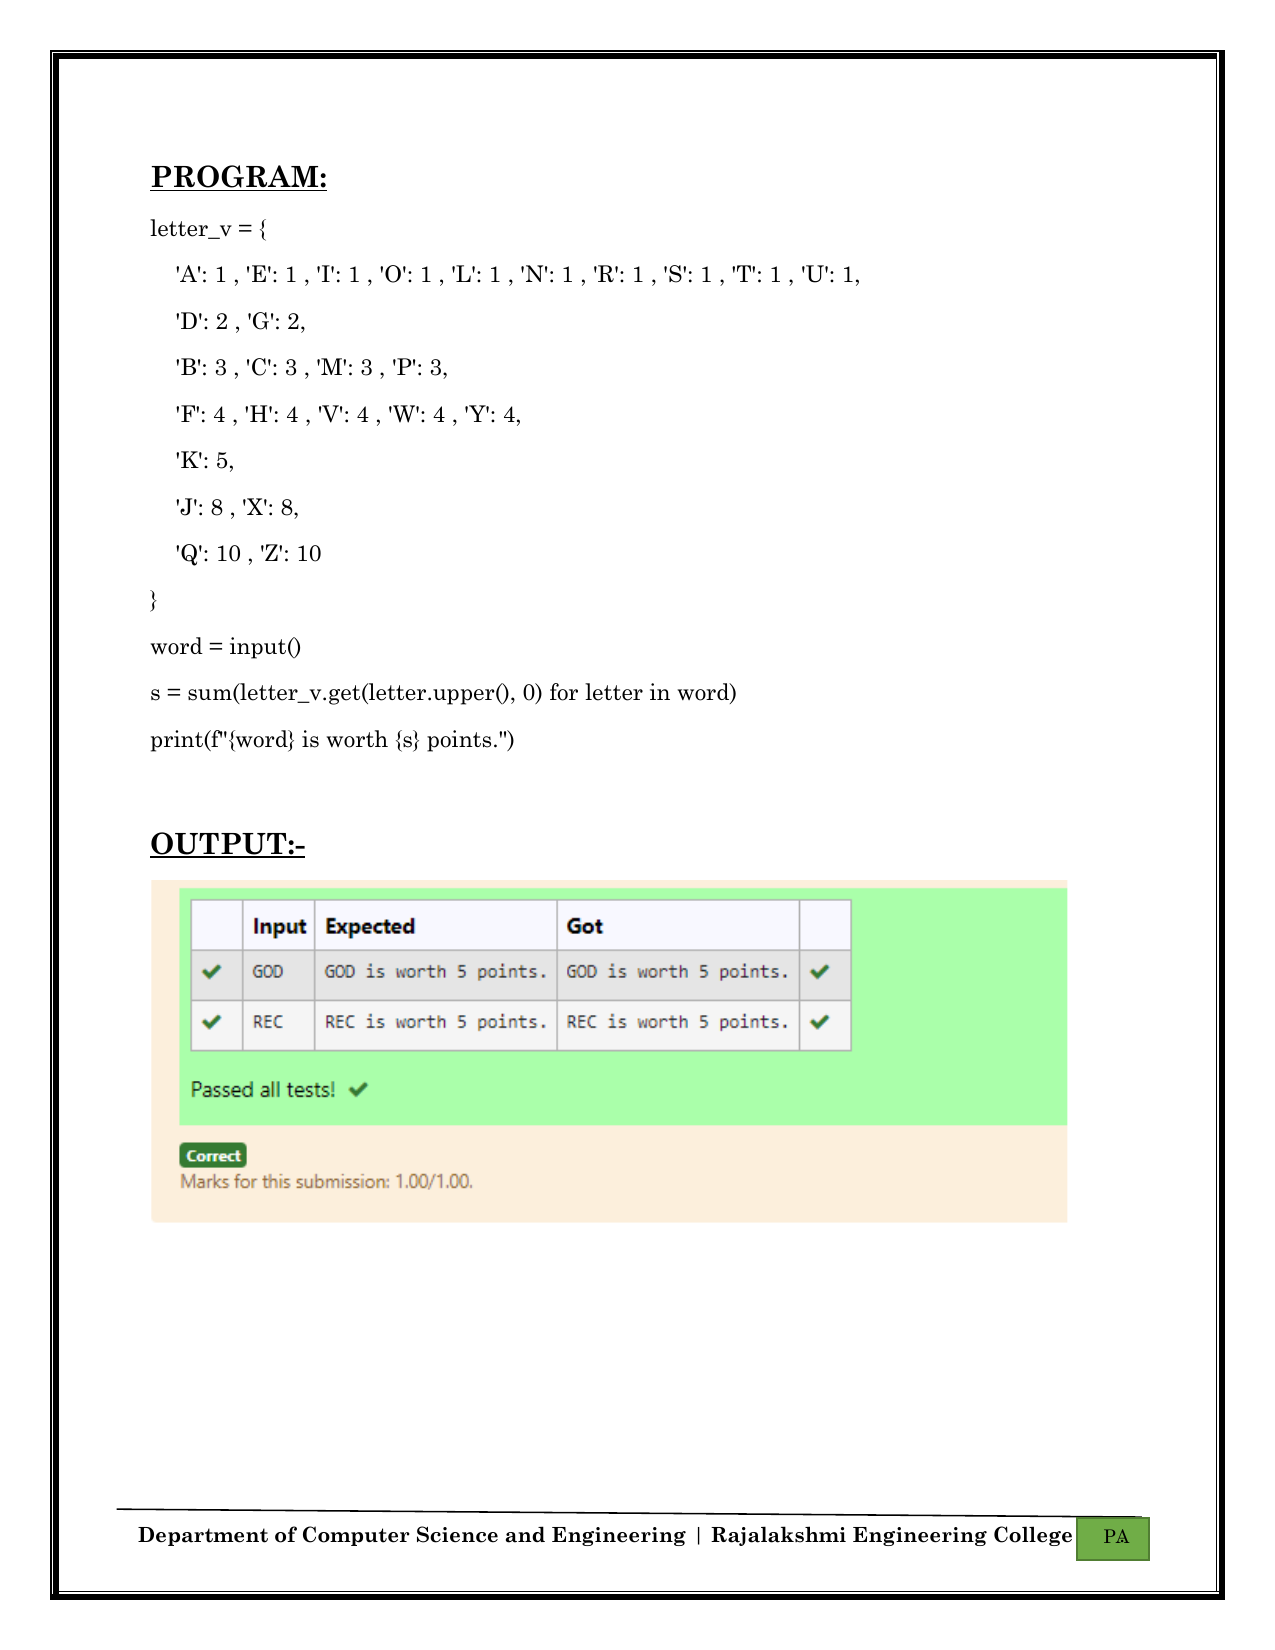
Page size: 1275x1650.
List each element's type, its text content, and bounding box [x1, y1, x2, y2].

text 'A': 1 , 'E': 1 , 'I': 1 , 'O': 1 , 'L': 1 , 'N': 1 , 'R': 1 , 'S': 1 , 'T': 1 , 'U': 1, [150, 260, 1125, 288]
text letter_v = { [150, 213, 1125, 241]
text 'J': 8 , 'X': 8, [150, 492, 1125, 520]
text word = input() [150, 632, 1125, 659]
text 'B': 3 , 'C': 3 , 'M': 3 , 'P': 3, [150, 353, 1125, 381]
text 'F': 4 , 'H': 4 , 'V': 4 , 'W': 4 , 'Y': 4, [150, 399, 1125, 427]
text } [150, 585, 1125, 613]
text OUTPUT:- [150, 826, 1125, 861]
text 'K': 5, [150, 446, 1125, 473]
text 'D': 2 , 'G': 2, [150, 306, 1125, 334]
text print(f"{word} is worth {s} points.") [150, 724, 1125, 752]
text s = sum(letter_v.get(letter.upper(), 0) for letter in word) [150, 678, 1125, 706]
text PROGRAM: [150, 159, 1125, 194]
picture [150, 880, 1068, 1237]
text 'Q': 10 , 'Z': 10 [150, 539, 1125, 566]
